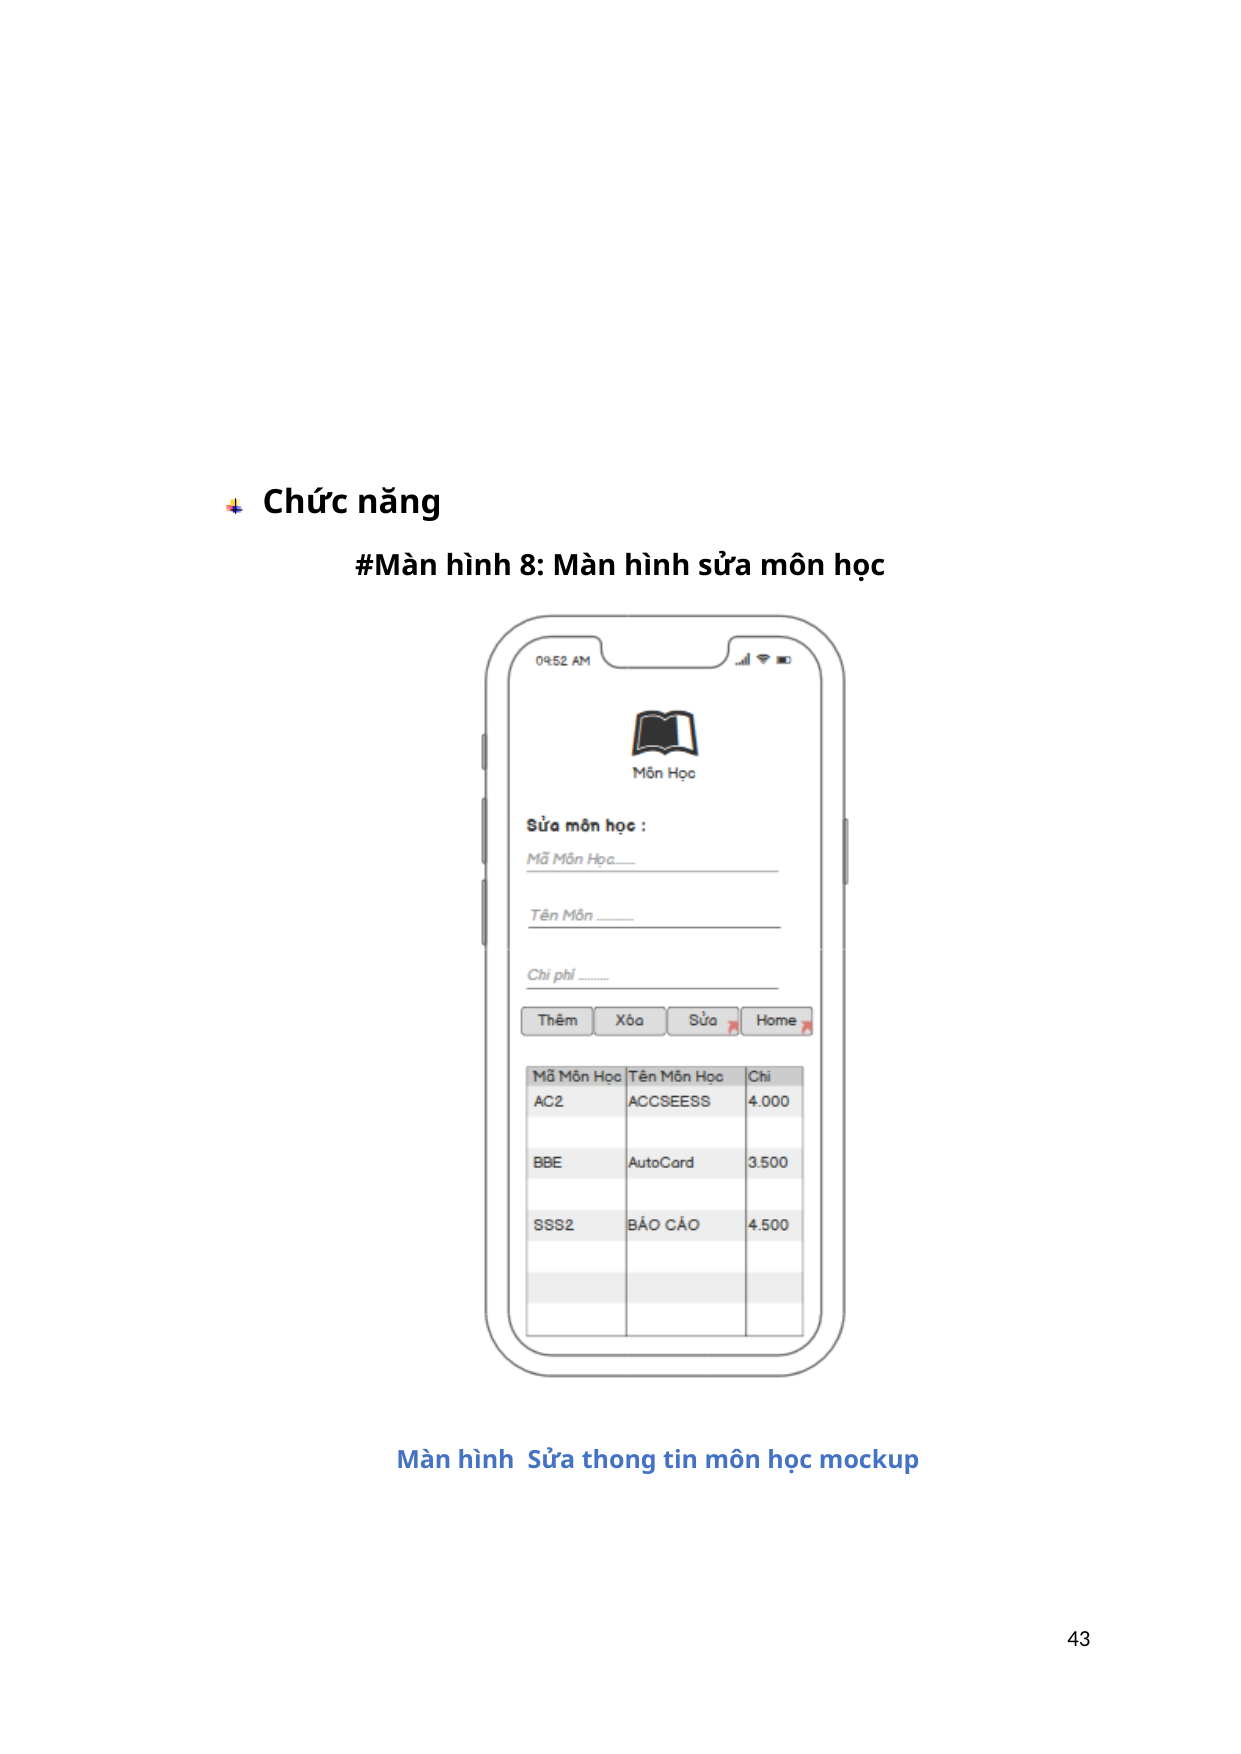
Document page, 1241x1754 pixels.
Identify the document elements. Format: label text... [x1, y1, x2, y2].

text Màn hình Sửa thong tin môn học mockup [225, 1441, 1090, 1475]
subtitle #Màn hình 8: Màn hình sửa môn học [150, 544, 1090, 583]
picture [442, 586, 874, 1423]
picture [226, 497, 243, 514]
list Chức năng [225, 478, 1090, 523]
